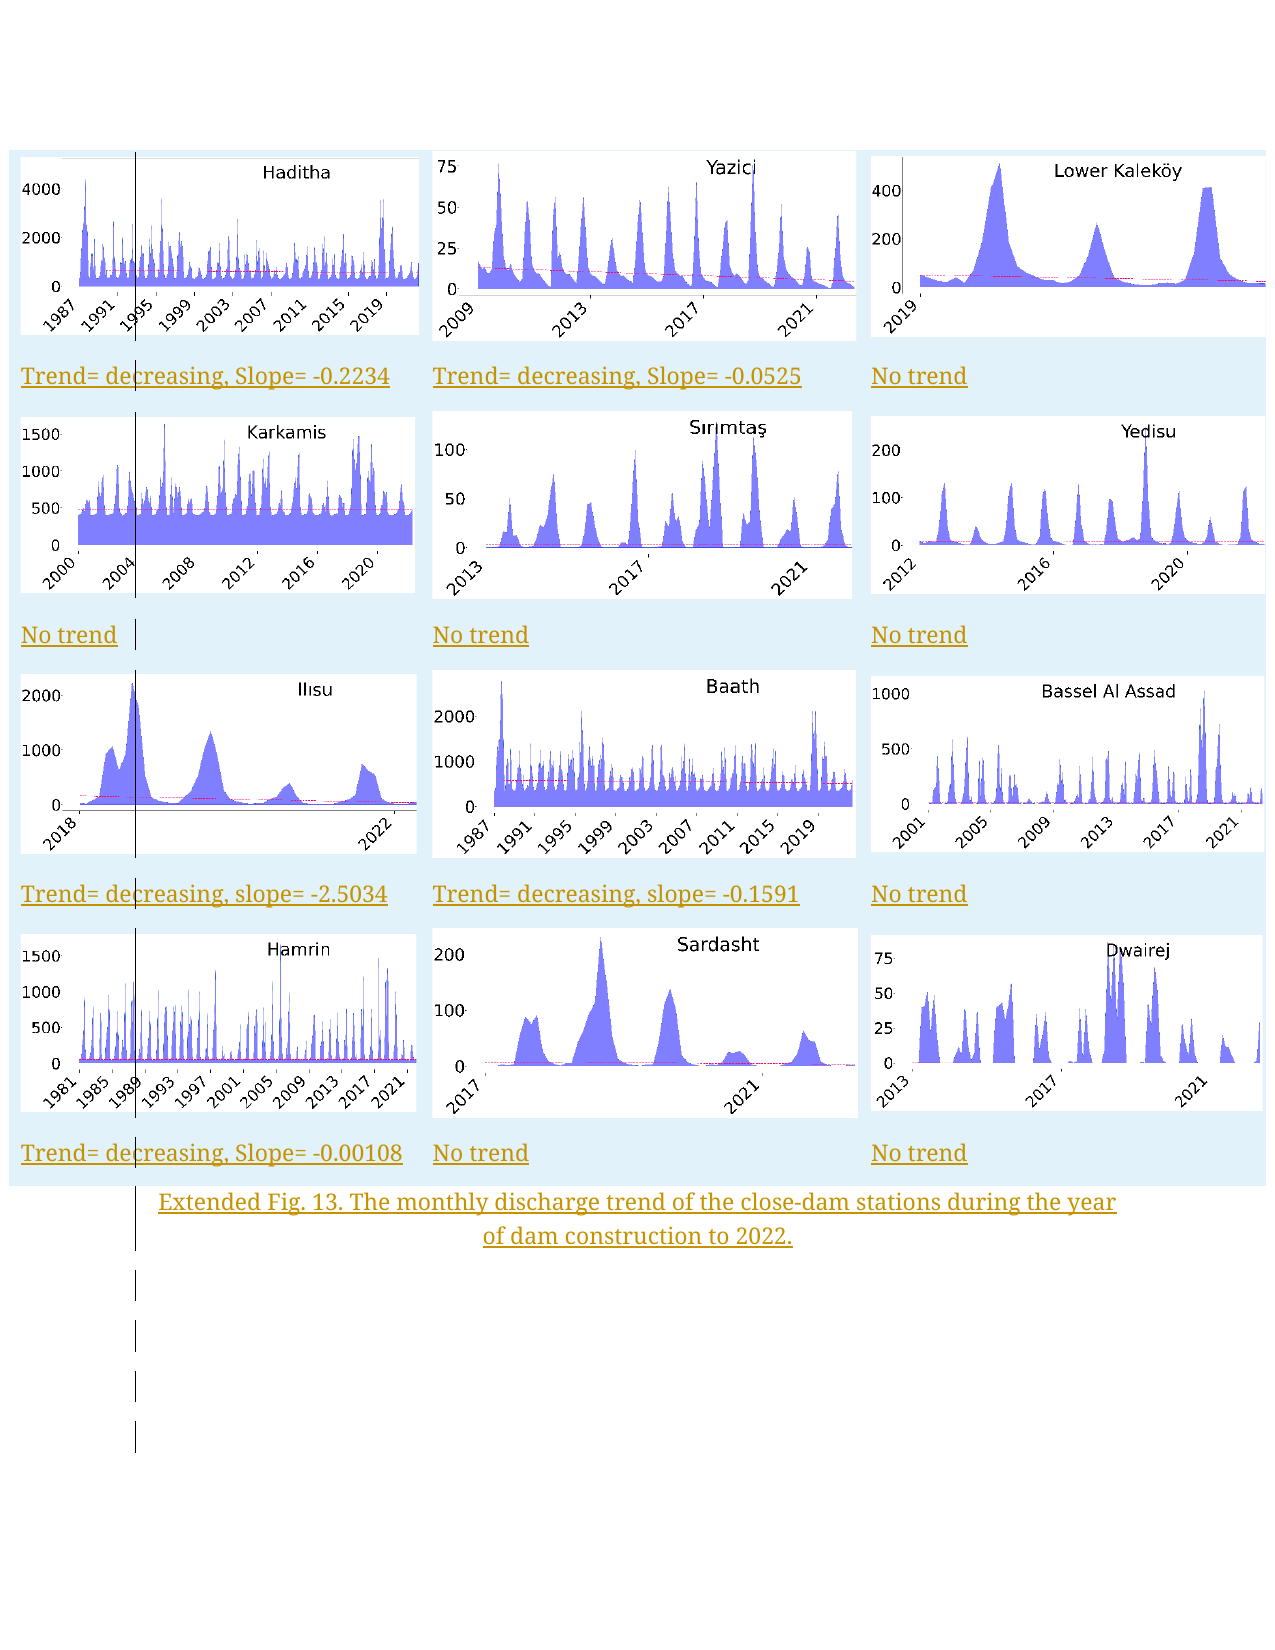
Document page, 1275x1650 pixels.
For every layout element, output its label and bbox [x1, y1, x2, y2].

picture [432, 670, 857, 858]
picture [432, 411, 853, 599]
picture [20, 157, 135, 335]
picture [432, 928, 858, 1118]
picture [20, 934, 135, 1112]
picture [20, 674, 135, 854]
picture [870, 416, 1266, 594]
picture [136, 674, 417, 854]
picture [870, 676, 1265, 852]
picture [136, 934, 417, 1112]
picture [870, 935, 1263, 1111]
picture [20, 417, 135, 593]
picture [432, 151, 857, 341]
picture [870, 156, 1266, 337]
picture [136, 417, 415, 593]
picture [136, 157, 420, 335]
